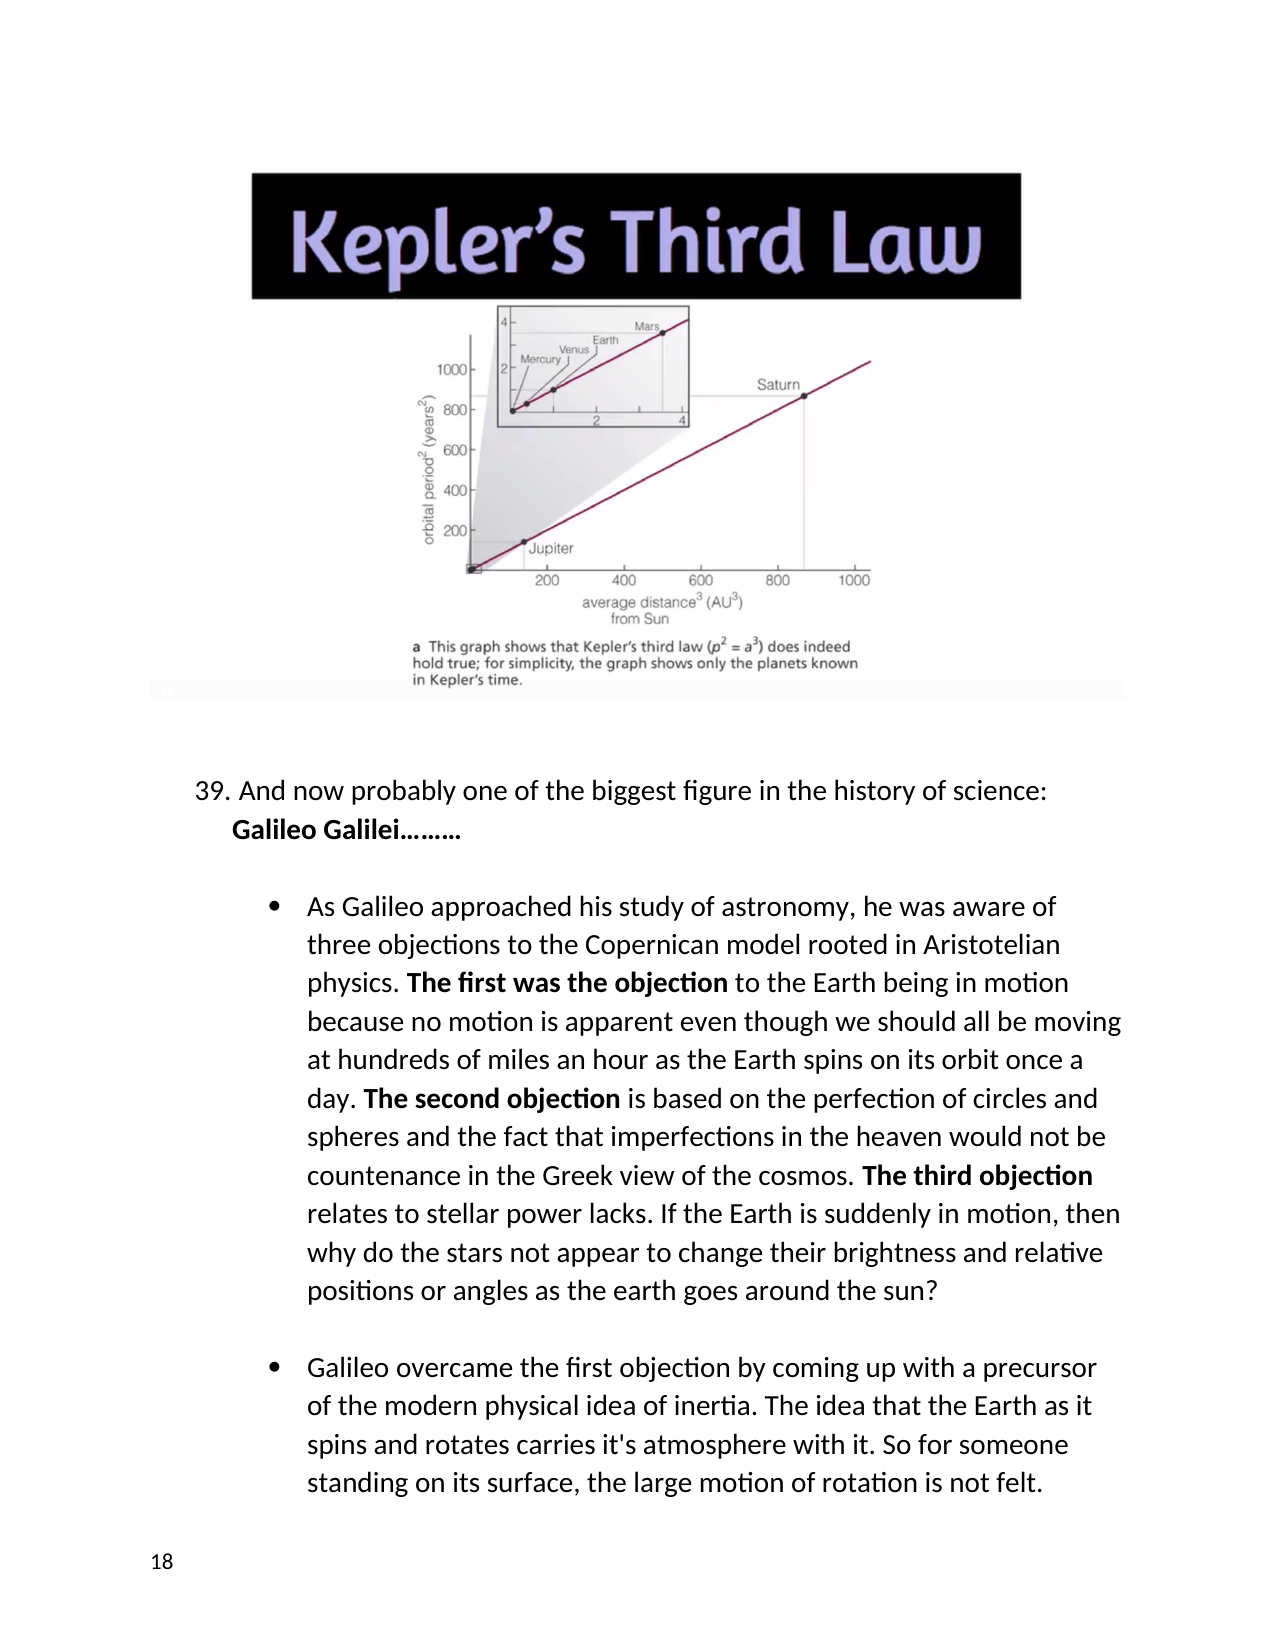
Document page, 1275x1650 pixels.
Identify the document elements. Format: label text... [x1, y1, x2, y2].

picture [150, 150, 1125, 699]
list And now probably one of the biggest figure in the history of science: Galileo Galilei……… [194, 772, 1125, 846]
list Galileo overcame the first objection by coming up with a precursor of the modern physical idea of inertia. The idea that the Earth as it spins and rotates carries it's atmosphere with it. So for someone standing on its surface, the large motion of rotation is not felt. [269, 1349, 1125, 1500]
list As Galileo approached his study of astronomy, he was aware of three objections to the Copernican model rooted in Aristotelian physics. The first was the objection to the Earth being in motion because no motion is apparent even though we should all be moving at hundreds of miles an hour as the Earth spins on its orbit once a day. The second objection is based on the perfection of circles and spheres and the fact that imperfections in the heaven would not be countenance in the Greek view of the cosmos. The third objection relates to stellar power lacks. If the Earth is suddenly in motion, then why do the stars not appear to change their brightness and relative positions or angles as the earth goes around the sun? [269, 888, 1125, 1308]
